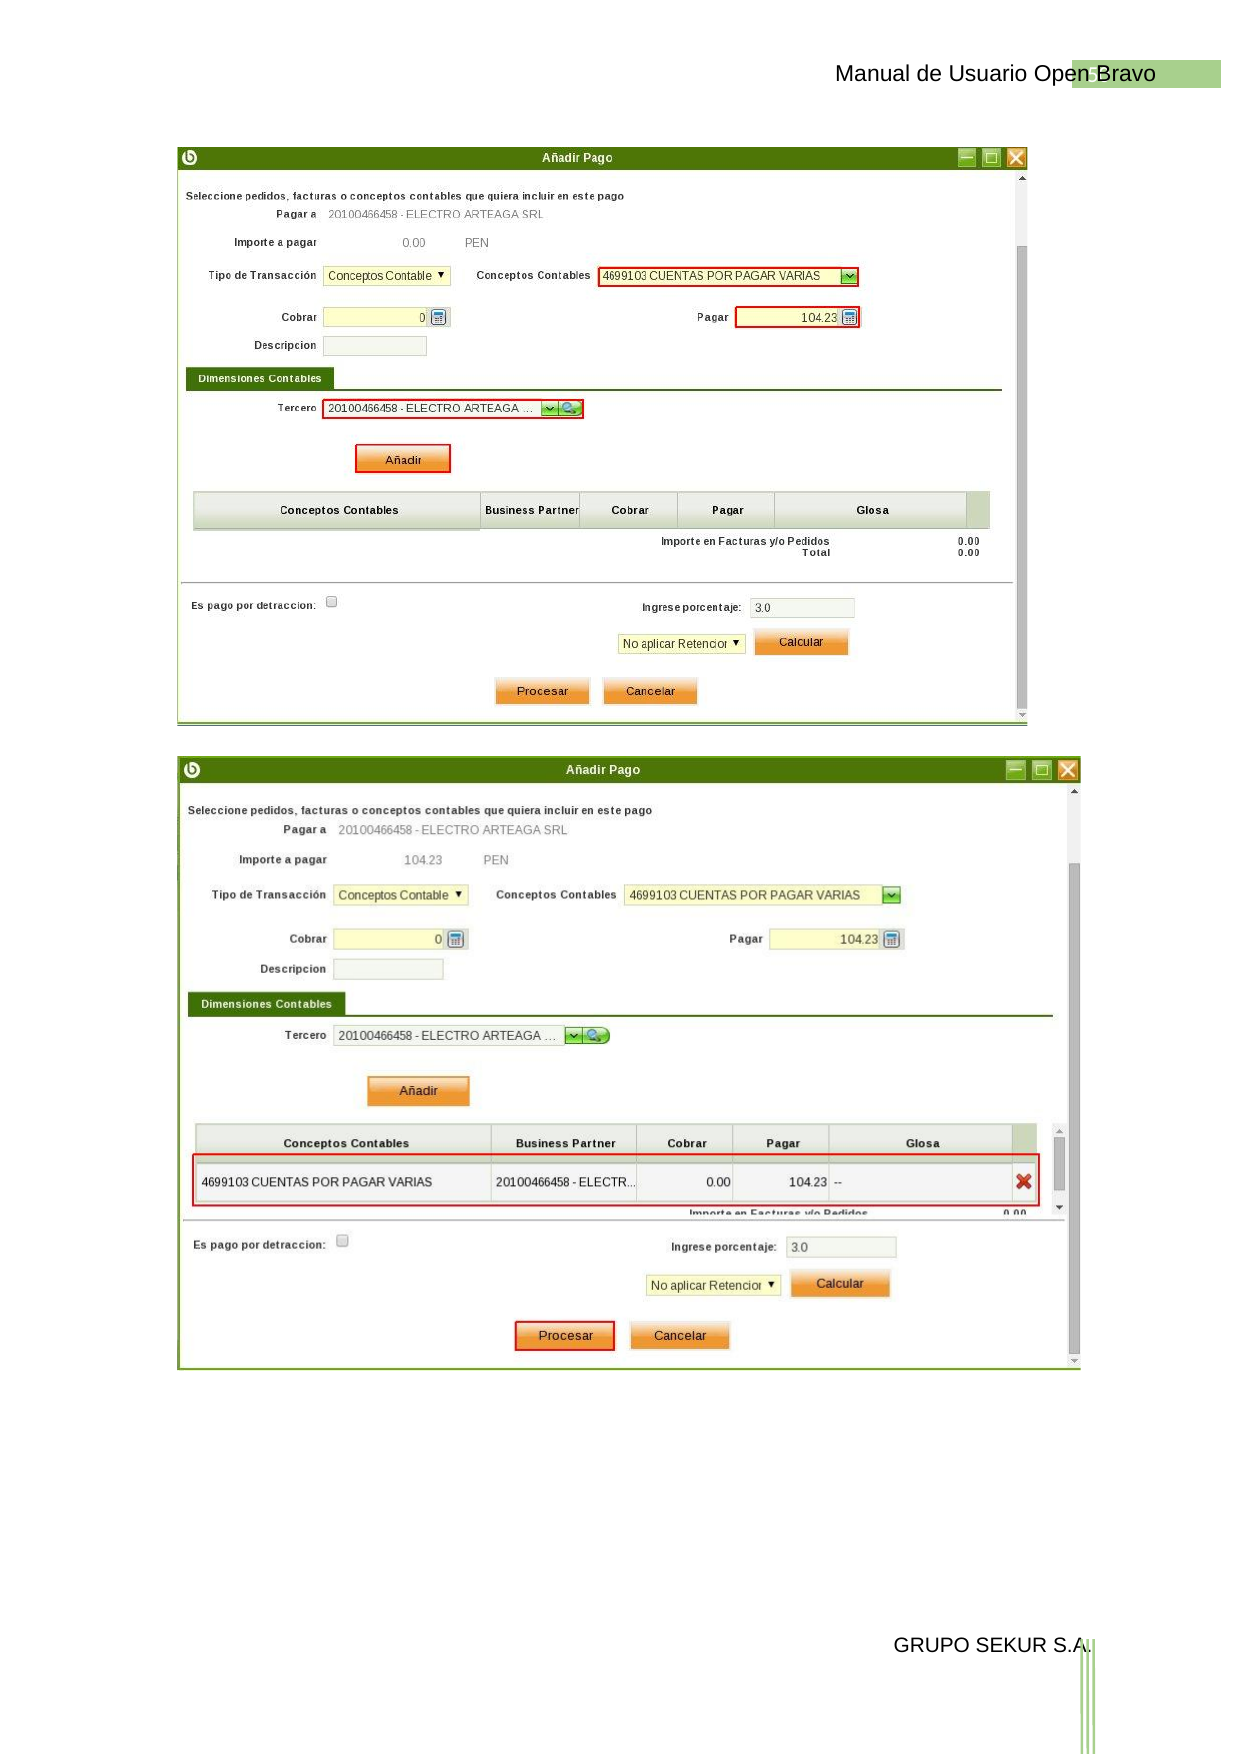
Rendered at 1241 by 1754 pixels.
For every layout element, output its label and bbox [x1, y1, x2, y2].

picture [177, 147, 1028, 726]
picture [177, 756, 1081, 1371]
